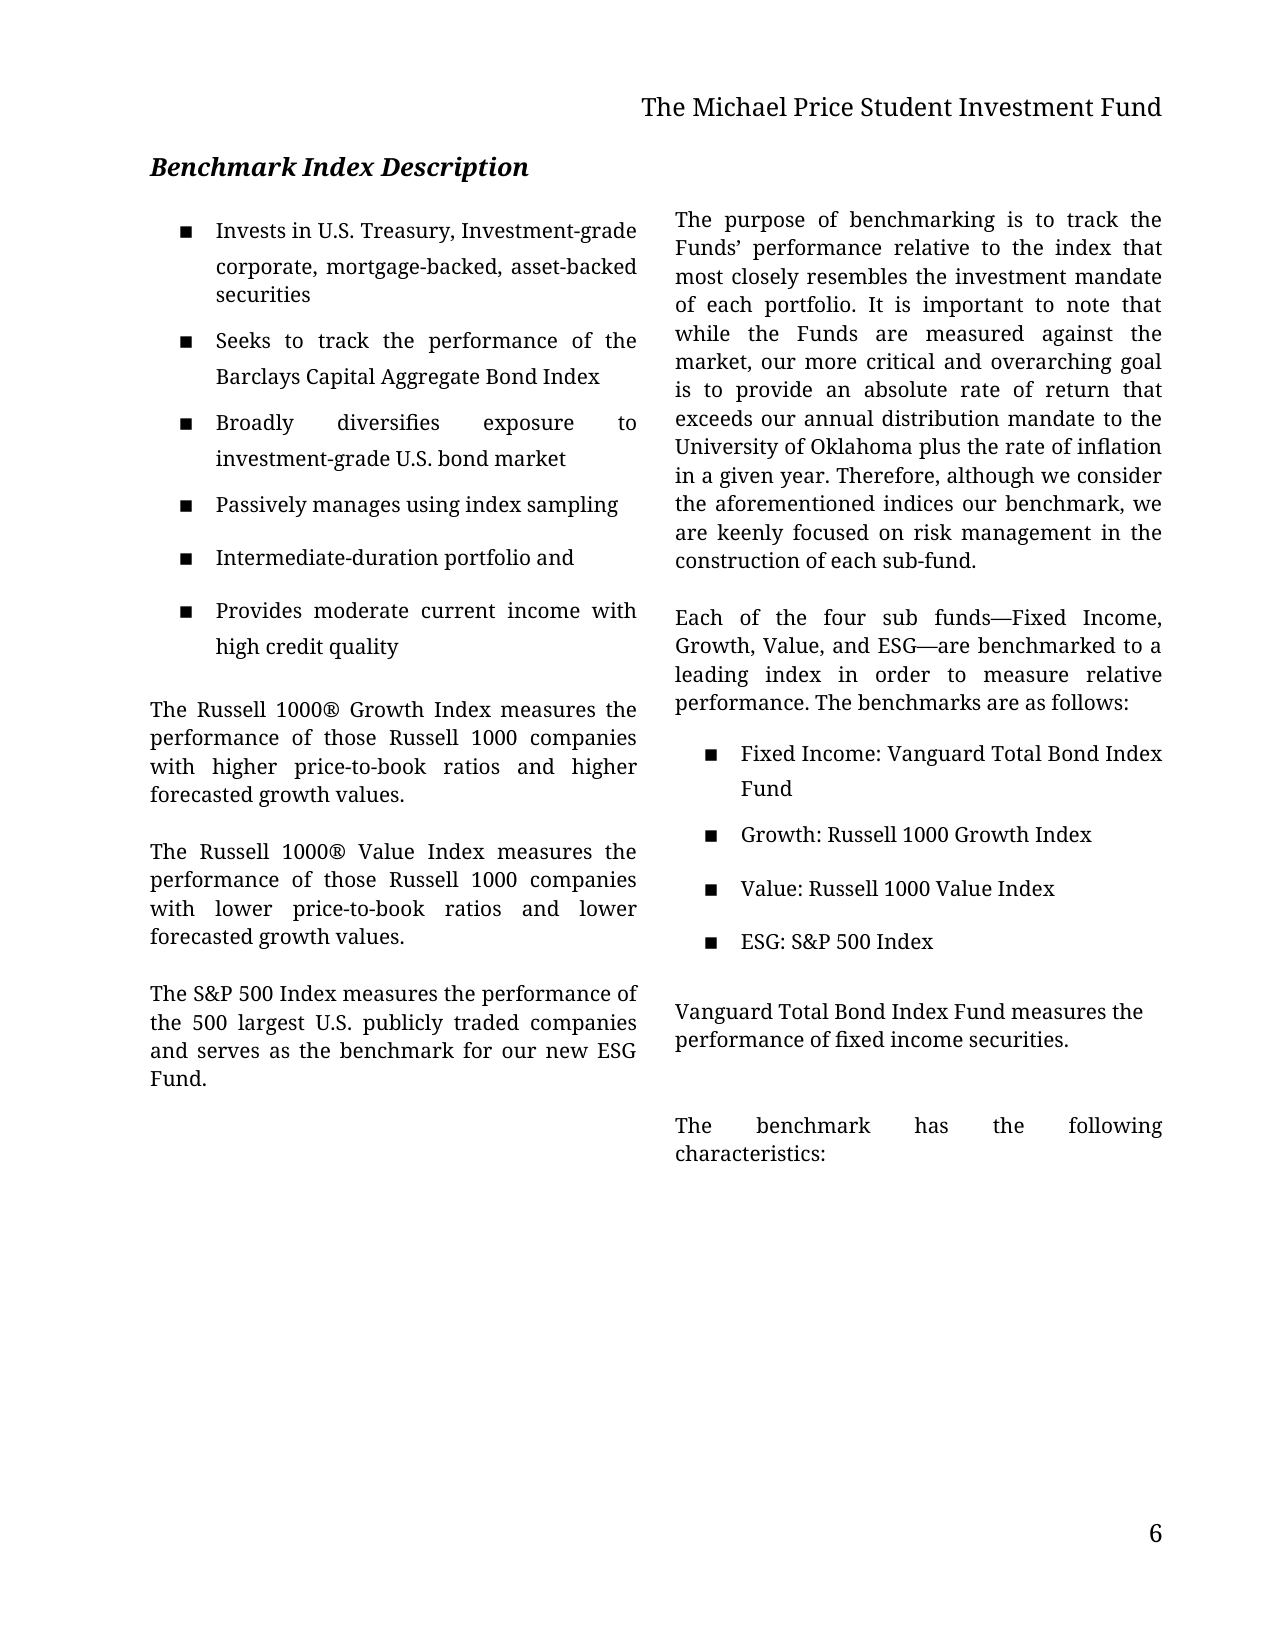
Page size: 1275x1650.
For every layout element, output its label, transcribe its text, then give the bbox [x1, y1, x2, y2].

text Vanguard Total Bond Index Fund measures the [675, 997, 1162, 1025]
list Growth: Russell 1000 Growth Index [703, 809, 1162, 856]
text The Russell 1000® Value Index measures the performance of those Russell 1000 companies with lower price-to-book ratios and lower forecasted growth values. [150, 837, 637, 951]
text The purpose of benchmarking is to track the Funds’ performance relative to the index that most closely resembles the investment mandate of each portfolio. It is important to note that while the Funds are measured against the market, our more critical and overarching goal is to provide an absolute rate of return that exceeds our annual distribution mandate to the University of Oklahoma plus the rate of inflation in a given year. Therefore, although we consider the aforementioned indices our benchmark, we are keenly focused on risk management in the construction of each sub-fund. [675, 205, 1162, 574]
list Fixed Income: Vanguard Total Bond Index Fund [703, 727, 1162, 803]
text The benchmark has the following characteristics: [675, 1111, 1162, 1168]
text Each of the four sub funds—Fixed Income, Growth, Value, and ESG—are benchmarked to a leading index in order to measure relative performance. The benchmarks are as follows: [675, 603, 1162, 717]
text performance of fixed income securities. [675, 1025, 1162, 1054]
list ESG: S&P 500 Index [703, 915, 1162, 962]
list Intermediate-duration portfolio and [178, 532, 637, 578]
list Provides moderate current income with high credit quality [178, 585, 637, 660]
list Seeks to track the performance of the Barclays Capital Aggregate Bond Index [178, 315, 637, 390]
text The S&P 500 Index measures the performance of the 500 largest U.S. publicly traded companies and serves as the benchmark for our new ESG Fund. [150, 979, 637, 1093]
list Invests in U.S. Treasury, Investment-grade corporate, mortgage-backed, asset-backed securities [178, 205, 637, 309]
text The Russell 1000® Growth Index measures the performance of those Russell 1000 companies with higher price-to-book ratios and higher forecasted growth values. [150, 695, 637, 809]
list Broadly diversifies exposure to investment-grade U.S. bond market [178, 397, 637, 472]
subtitle Benchmark Index Description [150, 150, 1162, 184]
list Value: Russell 1000 Value Index [703, 862, 1162, 909]
list Passively manages using index sampling [178, 478, 637, 525]
